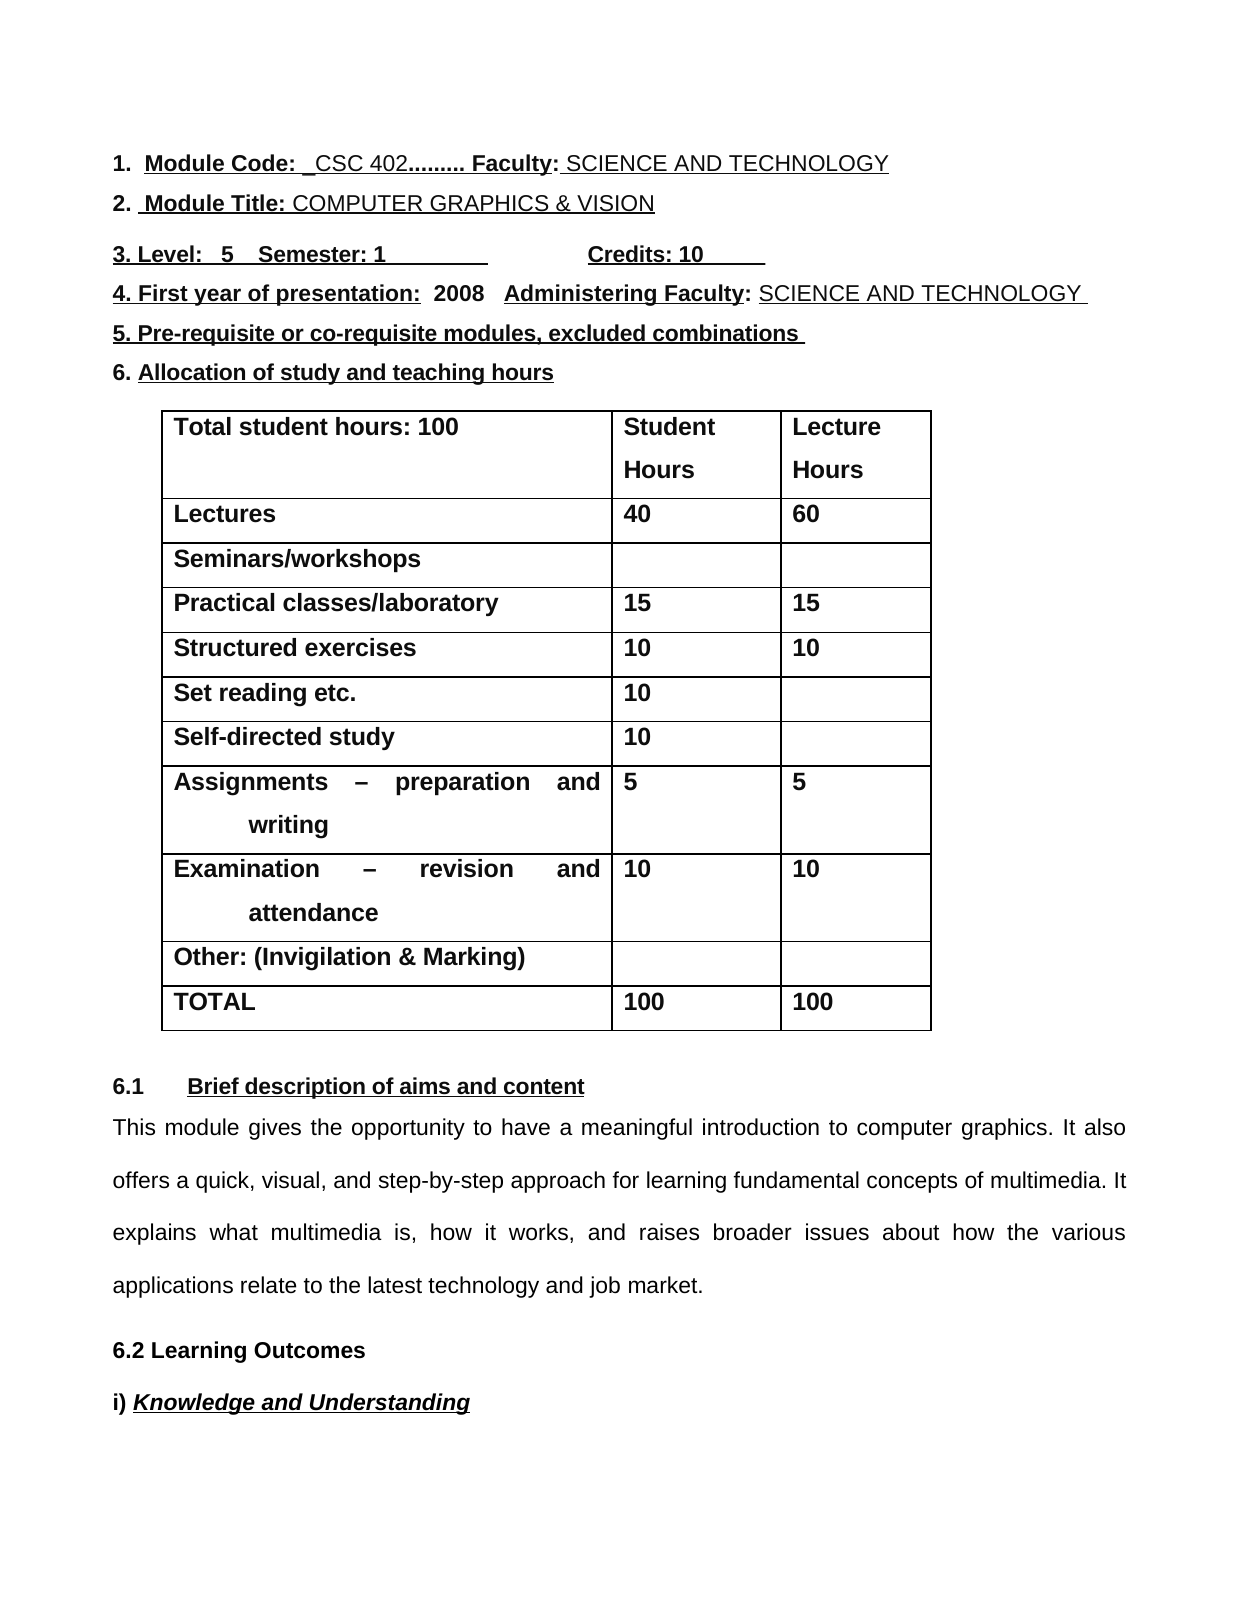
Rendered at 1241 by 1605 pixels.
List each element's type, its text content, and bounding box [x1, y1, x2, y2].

subtitle 6.1 Brief description of aims and content [112, 1071, 1128, 1099]
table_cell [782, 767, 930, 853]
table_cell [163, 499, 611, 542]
text 6. Allocation of study and teaching hours [112, 359, 1128, 385]
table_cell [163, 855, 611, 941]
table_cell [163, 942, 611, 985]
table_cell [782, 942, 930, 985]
text 2. Module Title: COMPUTER GRAPHICS & VISION [112, 189, 1184, 216]
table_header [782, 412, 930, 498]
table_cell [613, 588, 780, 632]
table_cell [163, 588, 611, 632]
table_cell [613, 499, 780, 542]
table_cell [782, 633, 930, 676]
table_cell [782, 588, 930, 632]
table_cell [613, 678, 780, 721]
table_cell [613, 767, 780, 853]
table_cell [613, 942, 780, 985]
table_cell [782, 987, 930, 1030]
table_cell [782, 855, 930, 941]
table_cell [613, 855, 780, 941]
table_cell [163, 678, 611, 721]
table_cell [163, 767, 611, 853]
text 3. Level: 5 Semester: 1 Credits: 10 [112, 241, 1128, 267]
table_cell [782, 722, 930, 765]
text 5. Pre-requisite or co-requisite modules, excluded combinations [112, 319, 1128, 346]
text 1. Module Code: _CSC 402......... Faculty: SCIENCE AND TECHNOLOGY [112, 150, 1128, 176]
text 4. First year of presentation: 2008 Administering Faculty: SCIENCE AND TECHNOLOGY [112, 280, 1128, 306]
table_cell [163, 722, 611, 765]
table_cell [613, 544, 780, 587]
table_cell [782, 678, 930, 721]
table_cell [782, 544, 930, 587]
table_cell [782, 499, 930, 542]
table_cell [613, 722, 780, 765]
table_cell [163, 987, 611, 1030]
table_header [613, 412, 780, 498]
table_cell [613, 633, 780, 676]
text This module gives the opportunity to have a meaningful introduction to computer graphics. It also offers a quick, visual, and step-by-step approach for learning fundamental concepts of multimedia. It explains what multimedia is, how it works, and raises broader issues about how the various applications relate to the latest technology and job market. [112, 1114, 1128, 1298]
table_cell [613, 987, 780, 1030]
text i) Knowledge and Understanding [112, 1389, 1128, 1416]
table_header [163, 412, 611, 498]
text 6.2 Learning Outcomes [112, 1337, 1128, 1364]
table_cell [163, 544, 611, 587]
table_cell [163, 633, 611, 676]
